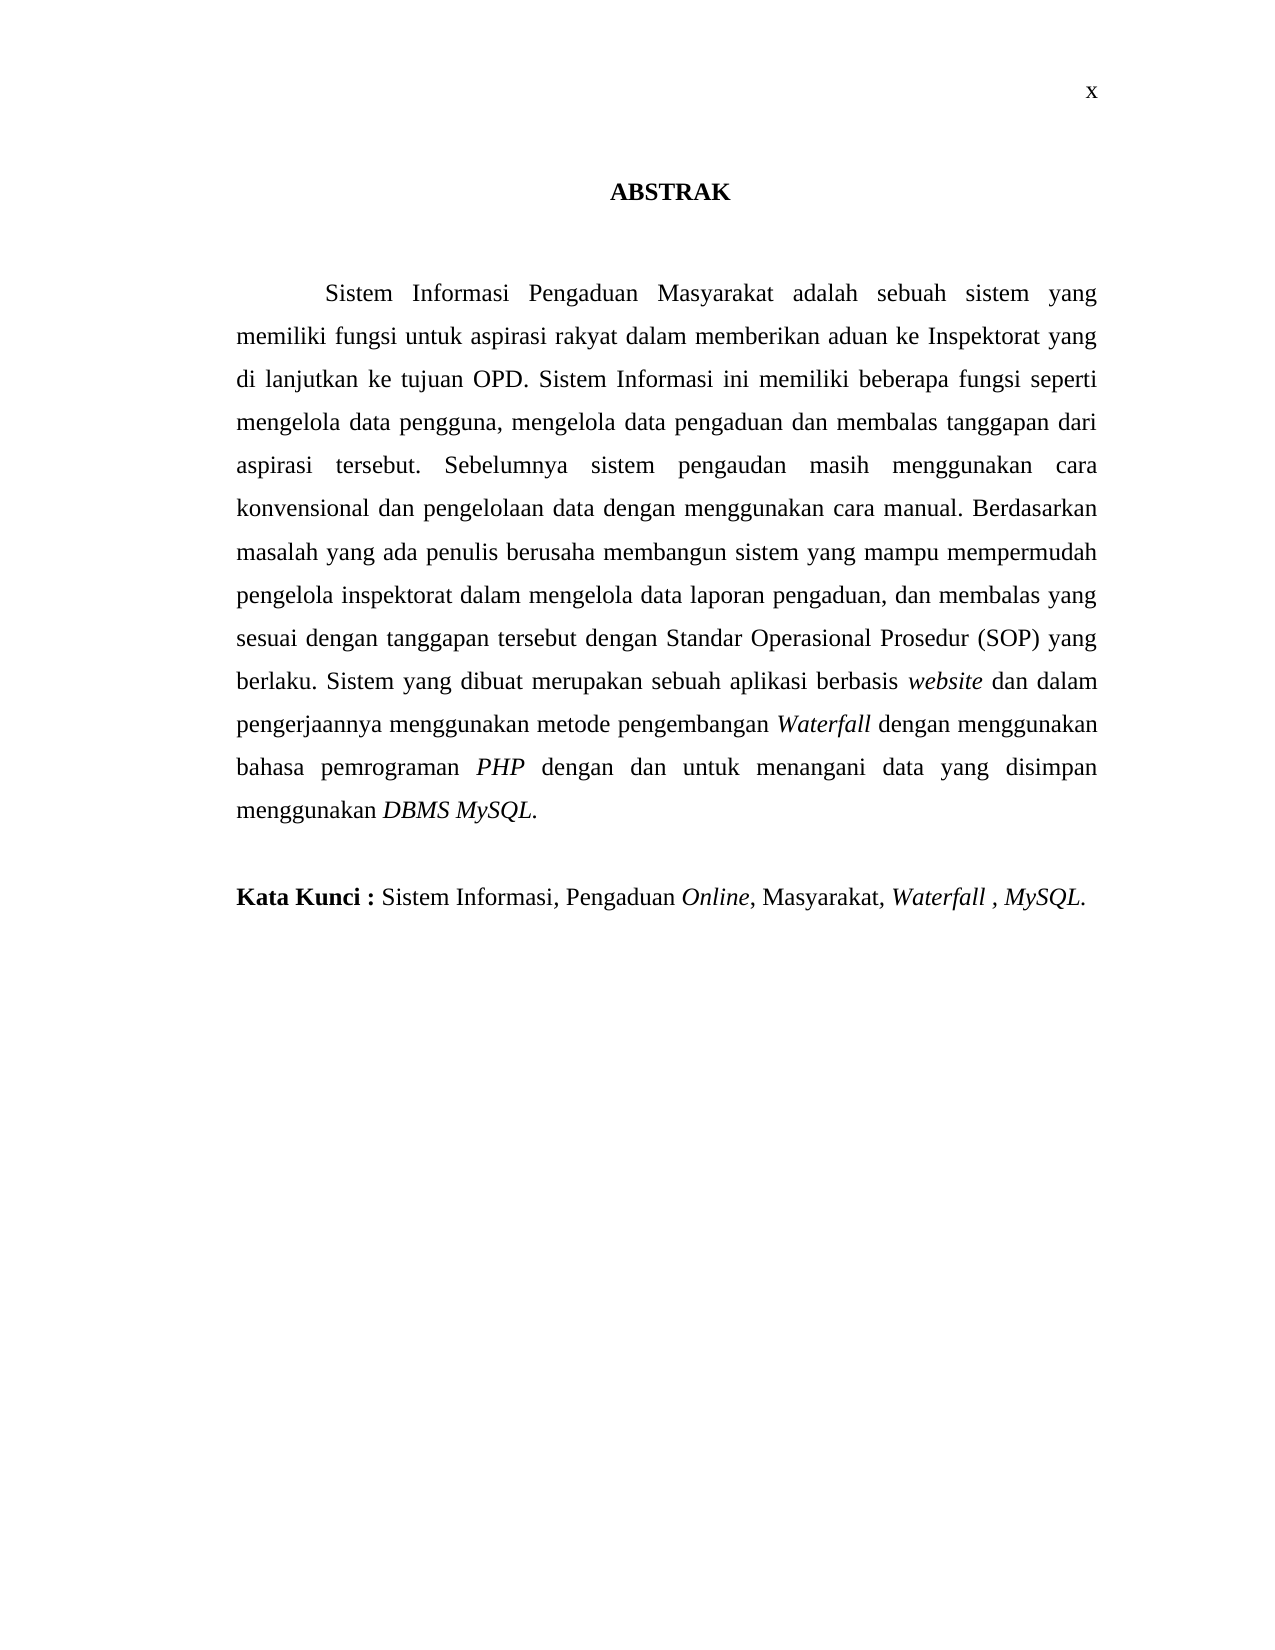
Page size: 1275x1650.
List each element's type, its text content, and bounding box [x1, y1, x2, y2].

subtitle ABSTRAK [236, 177, 1098, 206]
text Kata Kunci : Sistem Informasi, Pengaduan Online, Masyarakat, Waterfall , MySQL. [236, 882, 1098, 910]
text Sistem Informasi Pengaduan Masyarakat adalah sebuah sistem yang memiliki fungsi untuk aspirasi rakyat dalam memberikan aduan ke Inspektorat yang di lanjutkan ke tujuan OPD. Sistem Informasi ini memiliki beberapa fungsi seperti mengelola data pengguna, mengelola data pengaduan dan membalas tanggapan dari aspirasi tersebut. Sebelumnya sistem pengaudan masih menggunakan cara konvensional dan pengelolaan data dengan menggunakan cara manual. Berdasarkan masalah yang ada penulis berusaha membangun sistem yang mampu mempermudah pengelola inspektorat dalam mengelola data laporan pengaduan, dan membalas yang sesuai dengan tanggapan tersebut dengan Standar Operasional Prosedur (SOP) yang berlaku. Sistem yang dibuat merupakan sebuah aplikasi berbasis website dan dalam pengerjaannya menggunakan metode pengembangan Waterfall dengan menggunakan bahasa pemrograman PHP dengan dan untuk menangani data yang disimpan menggunakan DBMS MySQL. [236, 278, 1098, 824]
